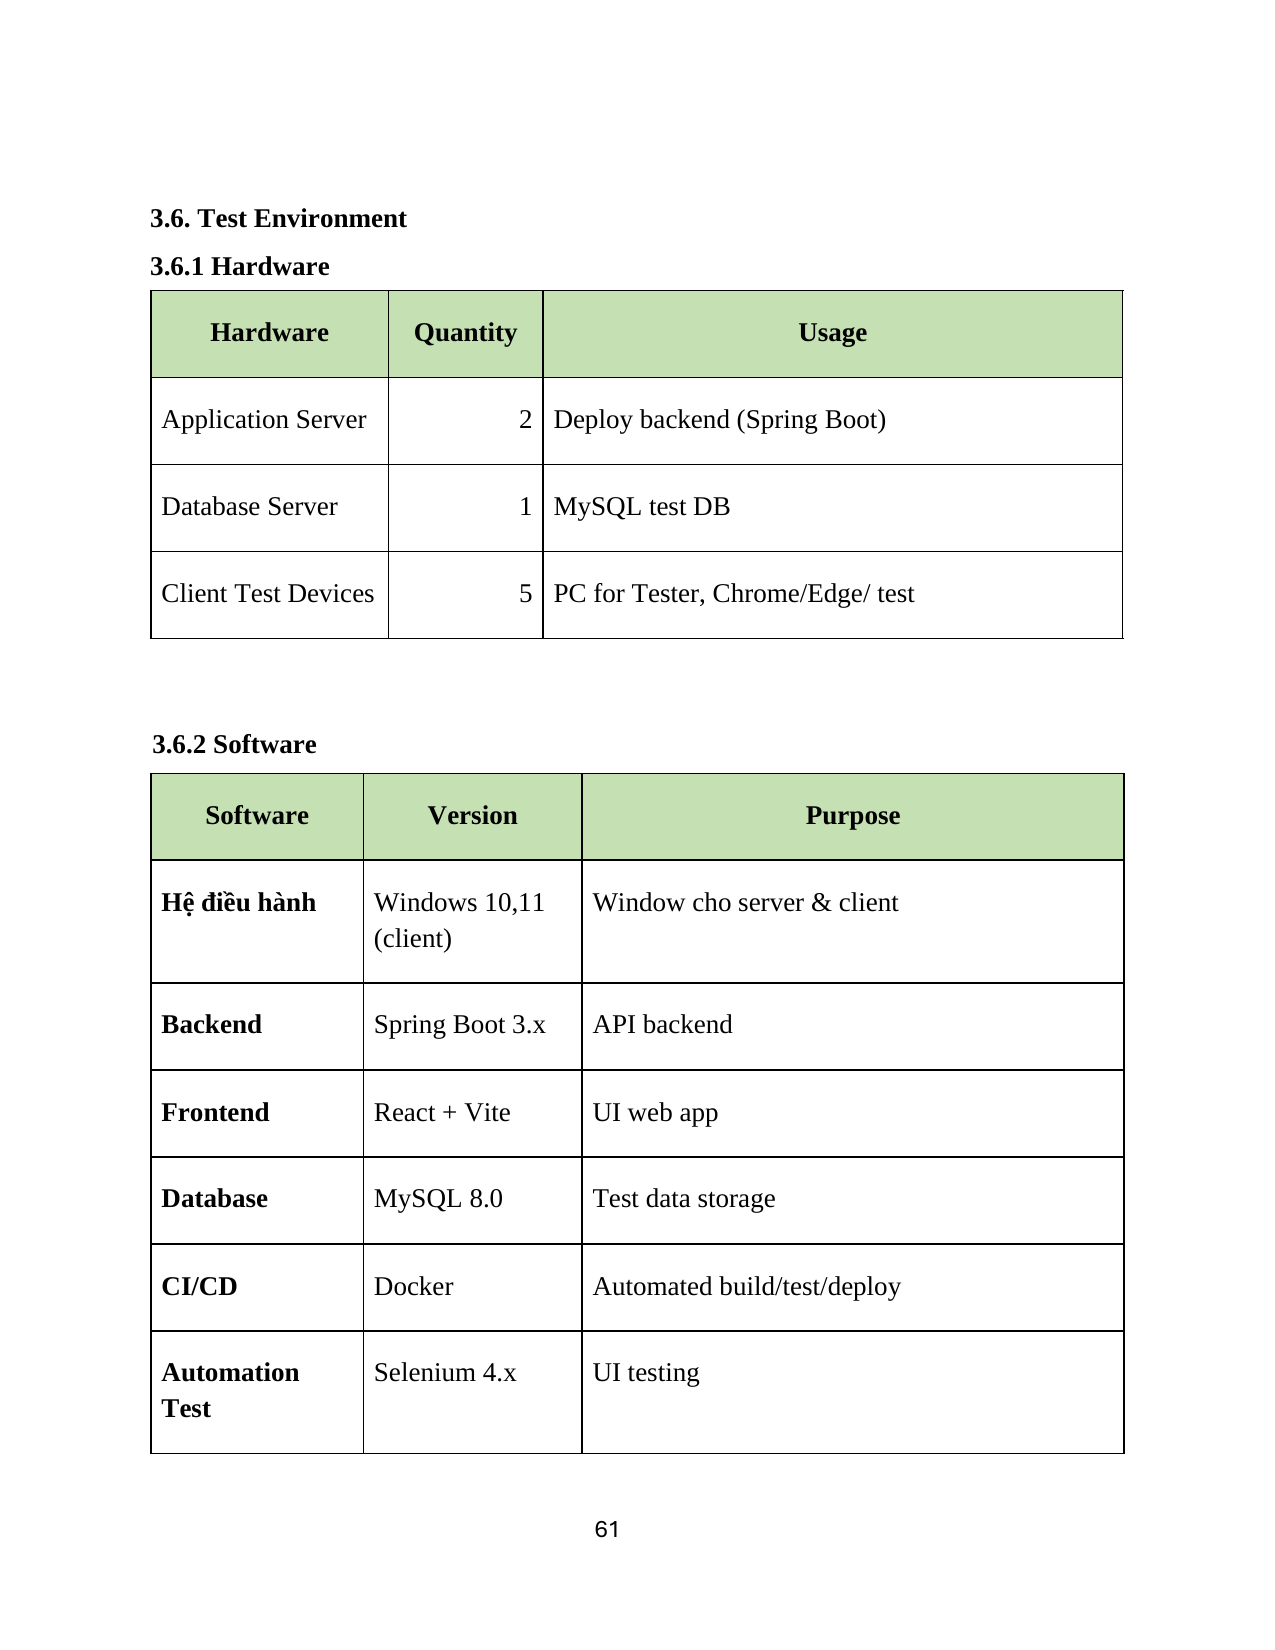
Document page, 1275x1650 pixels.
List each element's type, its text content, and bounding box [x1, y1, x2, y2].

subtitle 3.6.2 Software [150, 728, 1065, 759]
table_header Quantity [389, 291, 542, 377]
table_cell Test data storage [583, 1158, 1123, 1243]
table_header Version [364, 774, 581, 859]
table_cell UI testing [583, 1332, 1123, 1453]
table_cell MySQL test DB [544, 465, 1122, 551]
table_cell API backend [583, 984, 1123, 1069]
table_cell UI web app [583, 1071, 1123, 1156]
table_cell Automation Test [152, 1332, 363, 1453]
table_cell Spring Boot 3.x [364, 984, 581, 1069]
table_cell Database [152, 1158, 363, 1243]
table_header Software [152, 774, 363, 859]
table_cell 2 [389, 378, 542, 464]
table_cell Backend [152, 984, 363, 1069]
table_cell Docker [364, 1245, 581, 1330]
table_cell Hệ điều hành [152, 861, 363, 982]
table_header Usage [544, 291, 1122, 377]
table_cell Window cho server & client [583, 861, 1123, 982]
table_cell 5 [389, 552, 542, 638]
table_header Hardware [152, 291, 388, 377]
table_cell MySQL 8.0 [364, 1158, 581, 1243]
table_cell Selenium 4.x [364, 1332, 581, 1453]
table_cell Automated build/test/deploy [583, 1245, 1123, 1330]
table_cell Frontend [152, 1071, 363, 1156]
subtitle 3.6. Test Environment [150, 202, 1065, 233]
table_cell Application Server [152, 378, 388, 464]
table_cell Database Server [152, 465, 388, 551]
table_cell 1 [389, 465, 542, 551]
table_cell React + Vite [364, 1071, 581, 1156]
table_cell Windows 10,11 (client) [364, 861, 581, 982]
table_header Purpose [583, 774, 1123, 859]
table_cell PC for Tester, Chrome/Edge/ test [544, 552, 1122, 638]
subtitle 3.6.1 Hardware [150, 250, 1065, 281]
table_cell CI/CD [152, 1245, 363, 1330]
table_cell Deploy backend (Spring Boot) [544, 378, 1122, 464]
table_cell Client Test Devices [152, 552, 388, 638]
